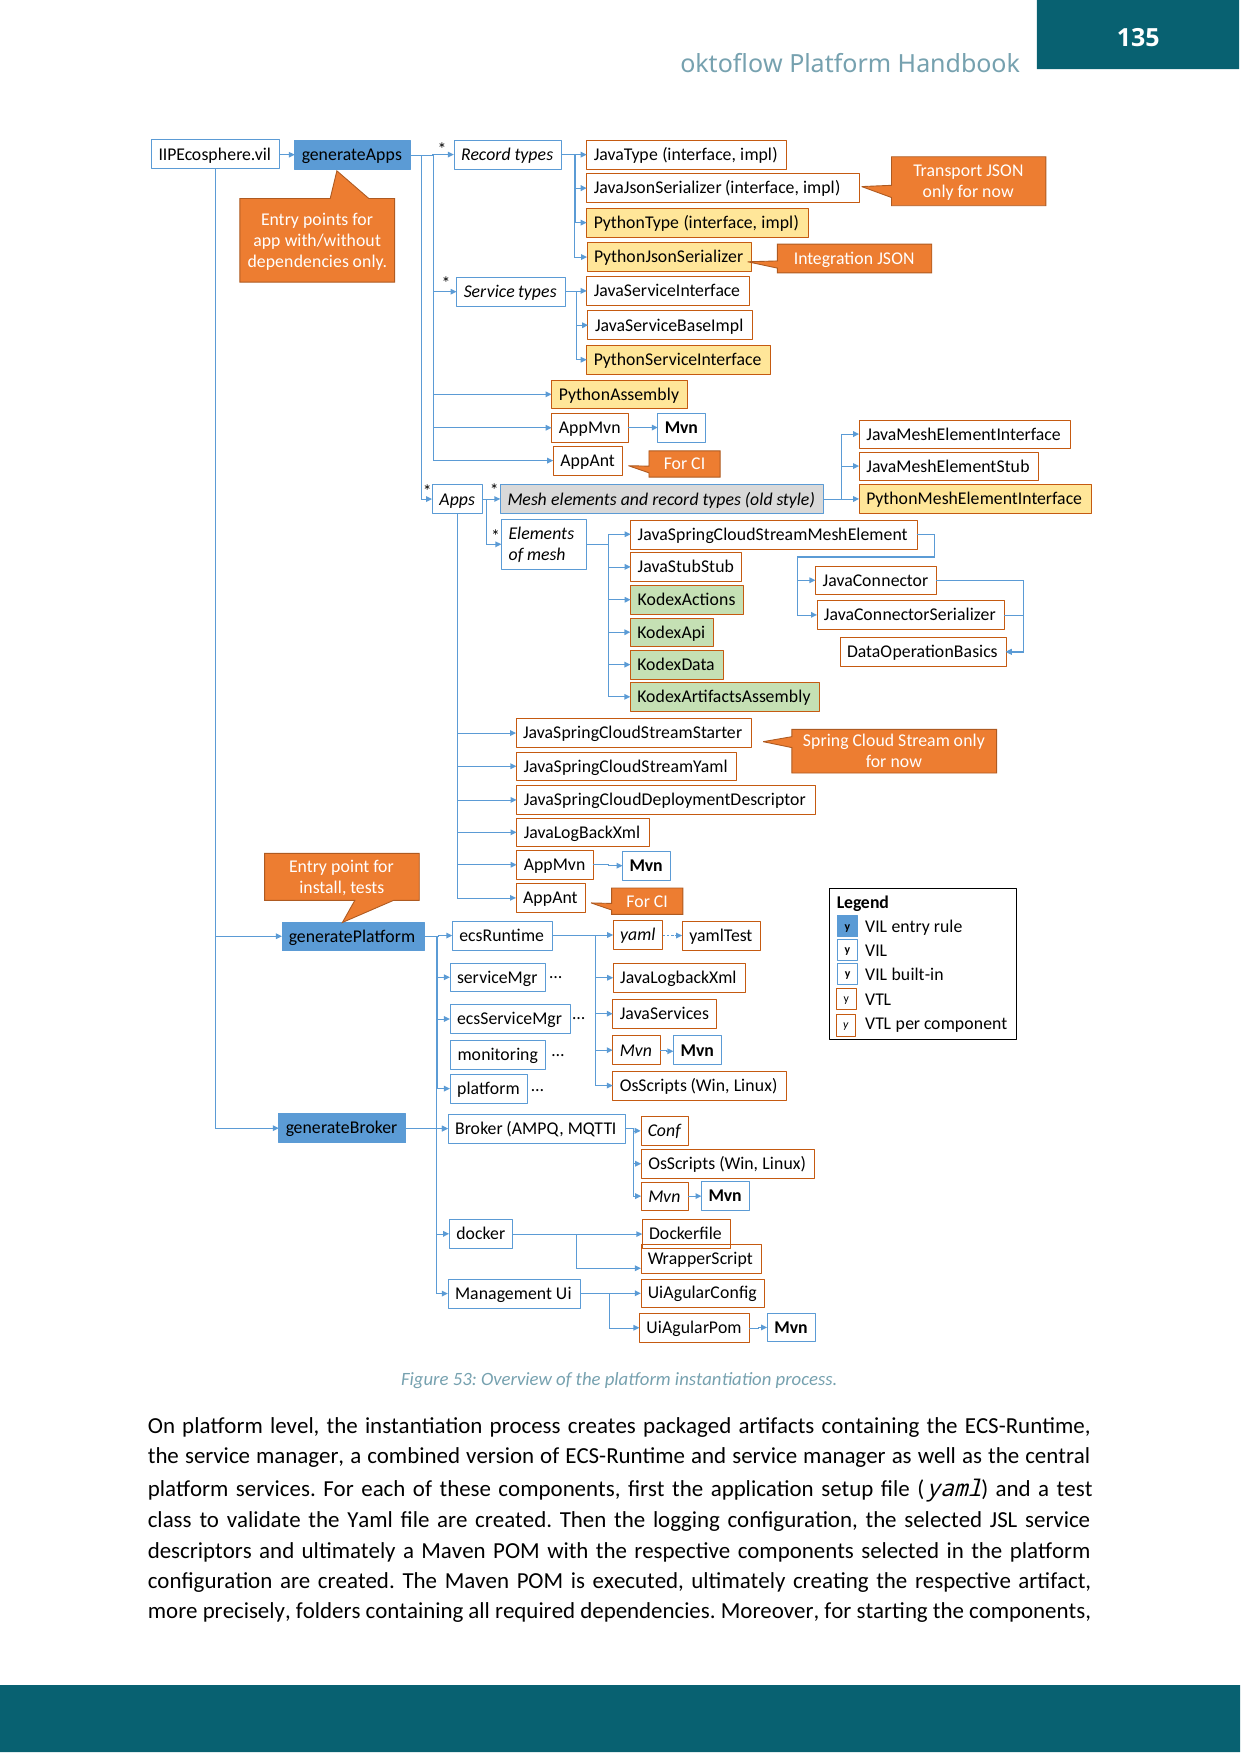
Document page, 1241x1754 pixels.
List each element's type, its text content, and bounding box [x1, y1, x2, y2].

text Figure 53: Overview of the platform instantiation process. [148, 1368, 1093, 1391]
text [148, 1411, 1093, 1624]
